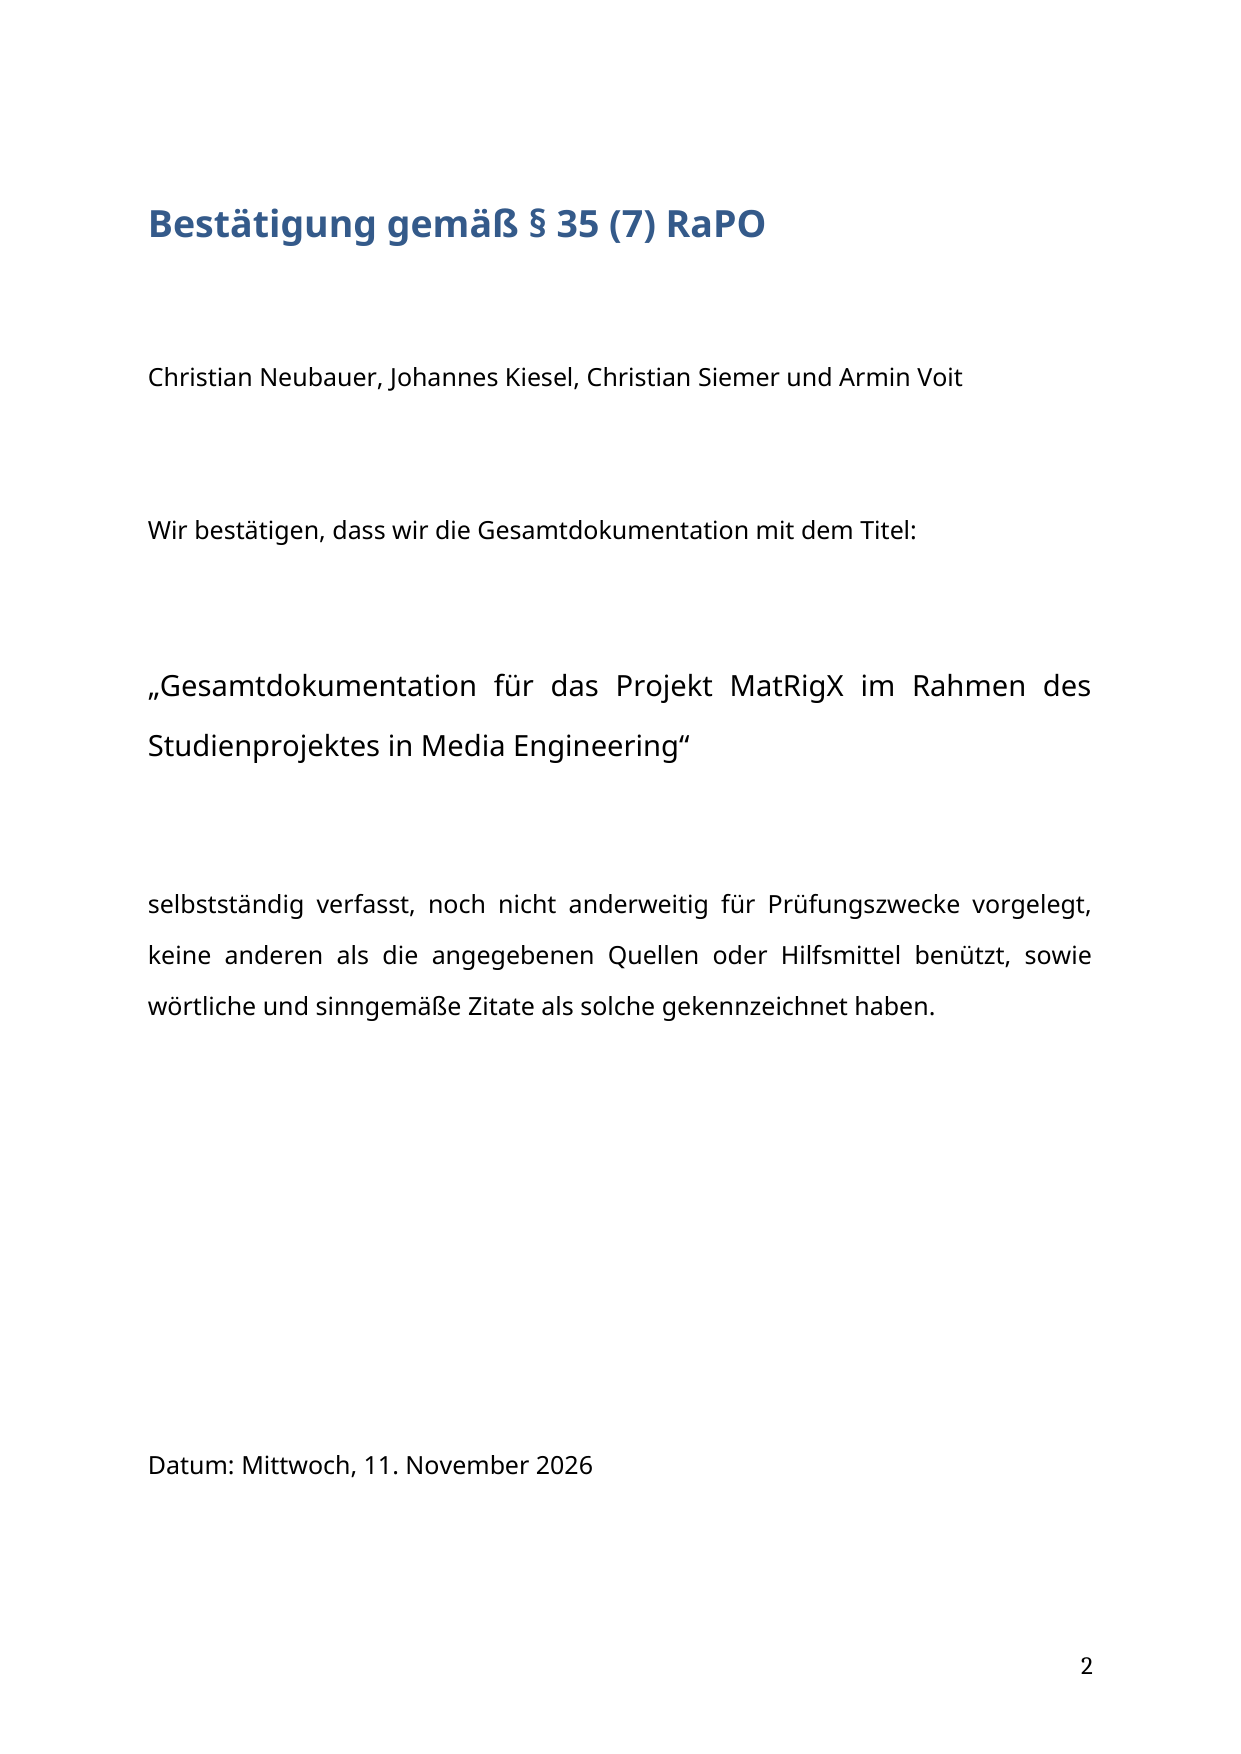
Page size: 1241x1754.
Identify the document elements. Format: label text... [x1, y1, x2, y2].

text Christian Neubauer, Johannes Kiesel, Christian Siemer und Armin Voit [148, 359, 1093, 393]
text selbstständig verfasst, noch nicht anderweitig für Prüfungszwecke vorgelegt, keine anderen als die angegebenen Quellen oder Hilfsmittel benützt, sowie wörtliche und sinngemäße Zitate als solche gekennzeichnet haben. [148, 886, 1093, 1023]
text Wir bestätigen, dass wir die Gesamtdokumentation mit dem Titel: [148, 512, 1093, 546]
text Datum: Dienstag, 31. Juli 2012 [148, 1447, 1093, 1482]
subtitle Bestätigung gemäß § 35 (7) RaPO [148, 198, 1093, 249]
text „Gesamtdokumentation für das Projekt MatRigX im Rahmen des Studienprojektes in Media Engineering“ [148, 665, 1093, 764]
